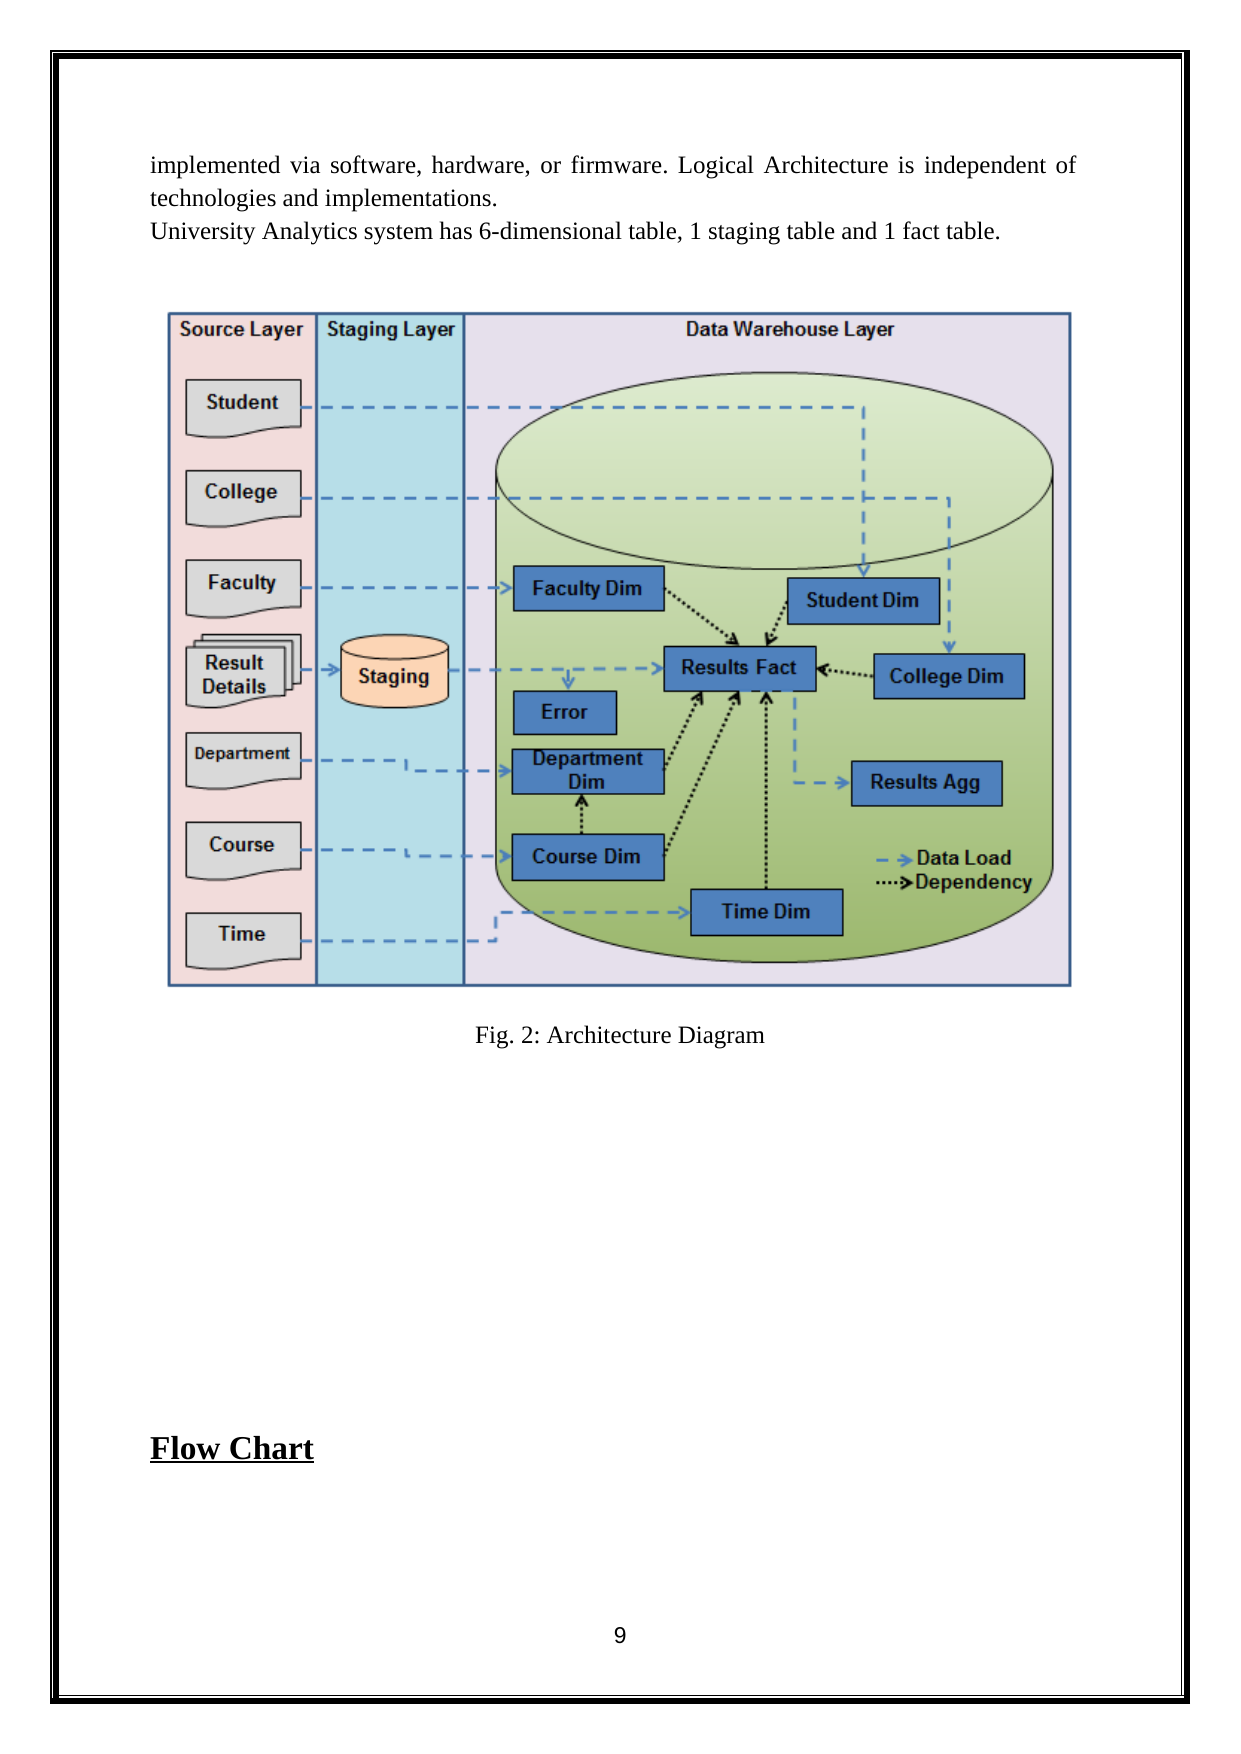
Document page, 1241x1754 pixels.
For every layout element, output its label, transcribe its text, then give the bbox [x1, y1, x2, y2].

text University Analytics system has 6-dimensional table, 1 staging table and 1 fact table. [150, 216, 1090, 245]
picture [150, 290, 1091, 1008]
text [150, 150, 1078, 212]
text Flow Chart [150, 1428, 1090, 1467]
text Fig. 2: Architecture Diagram [150, 1020, 1090, 1049]
